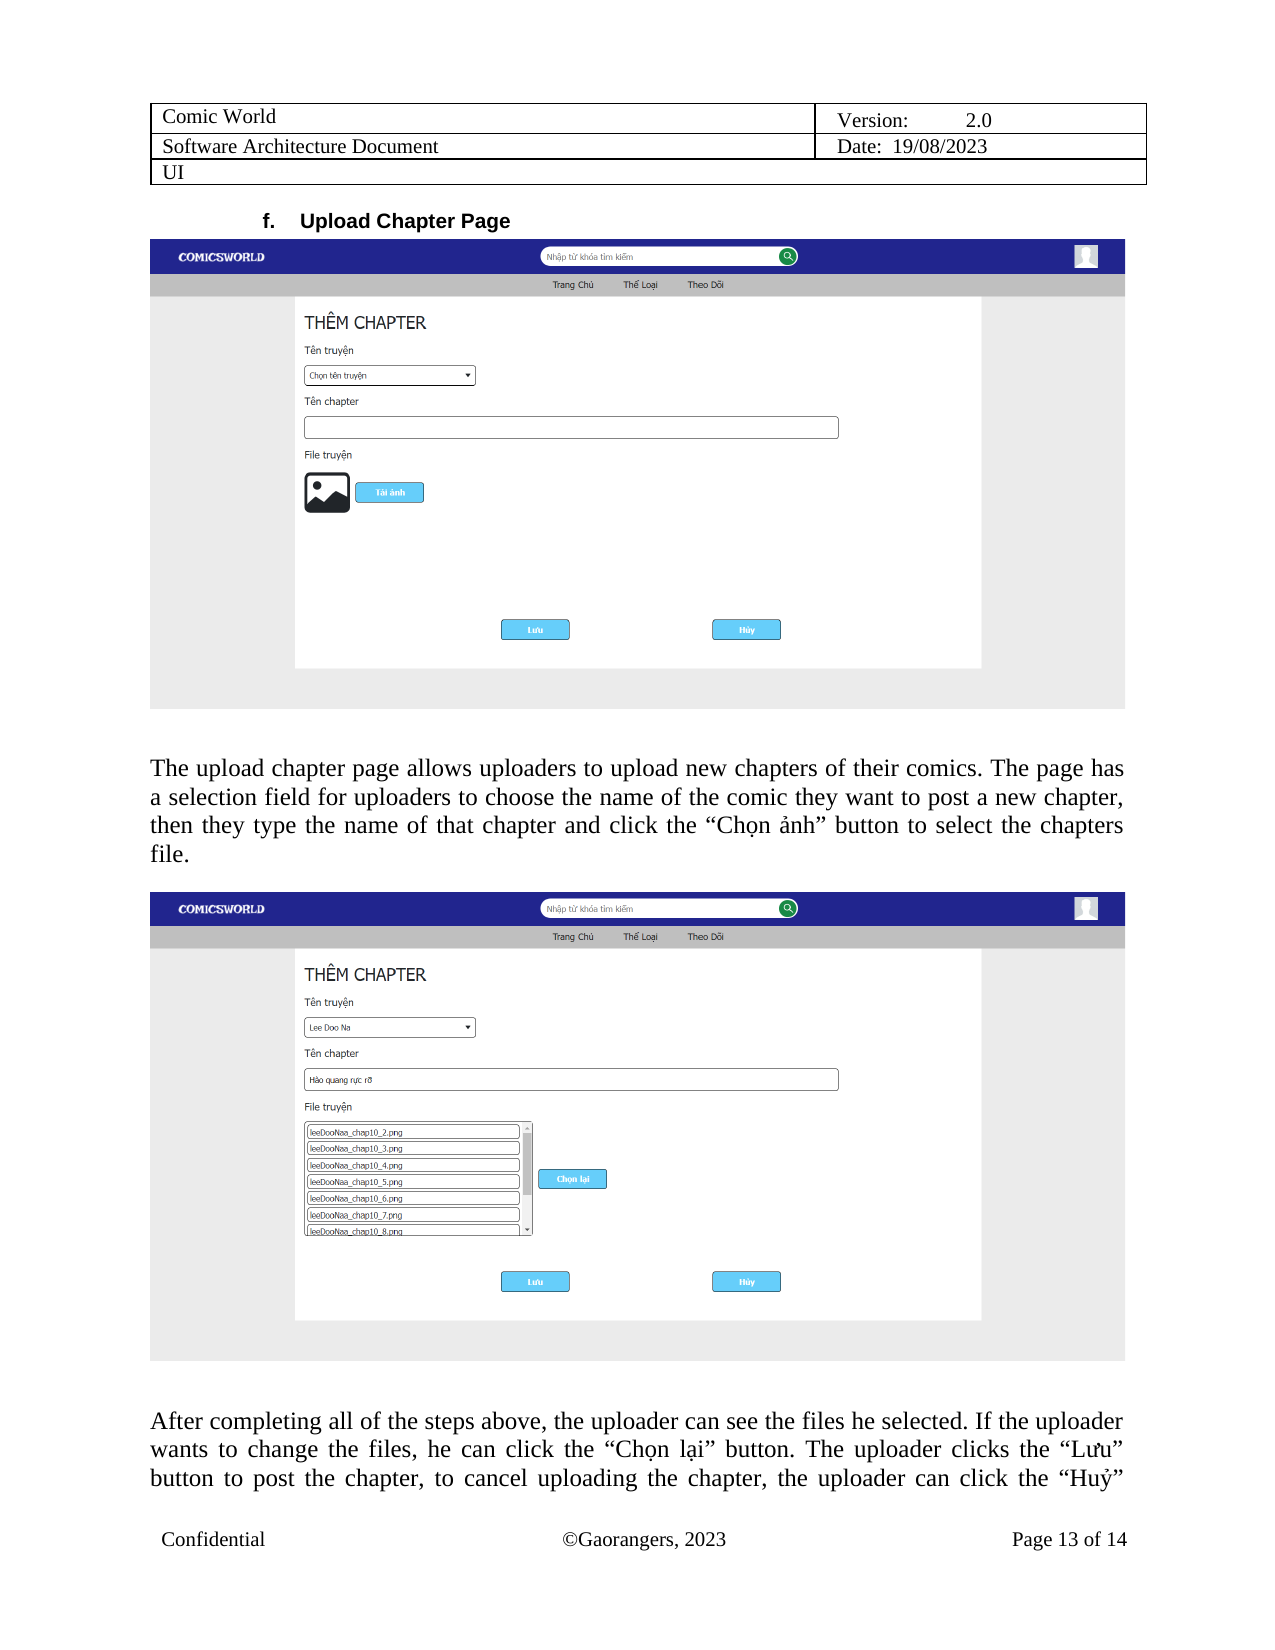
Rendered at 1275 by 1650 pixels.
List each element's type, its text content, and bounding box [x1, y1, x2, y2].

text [150, 1406, 1125, 1492]
picture [150, 239, 1125, 709]
subtitle Upload Chapter Page [262, 209, 1125, 233]
picture [150, 892, 1125, 1361]
text The upload chapter page allows uploaders to upload new chapters of their comics. The page has a selection field for uploaders to choose the name of the comic they want to post a new chapter, then they type the name of that chapter and click the “Chọn ảnh” button to select the chapters file. [150, 753, 1125, 868]
